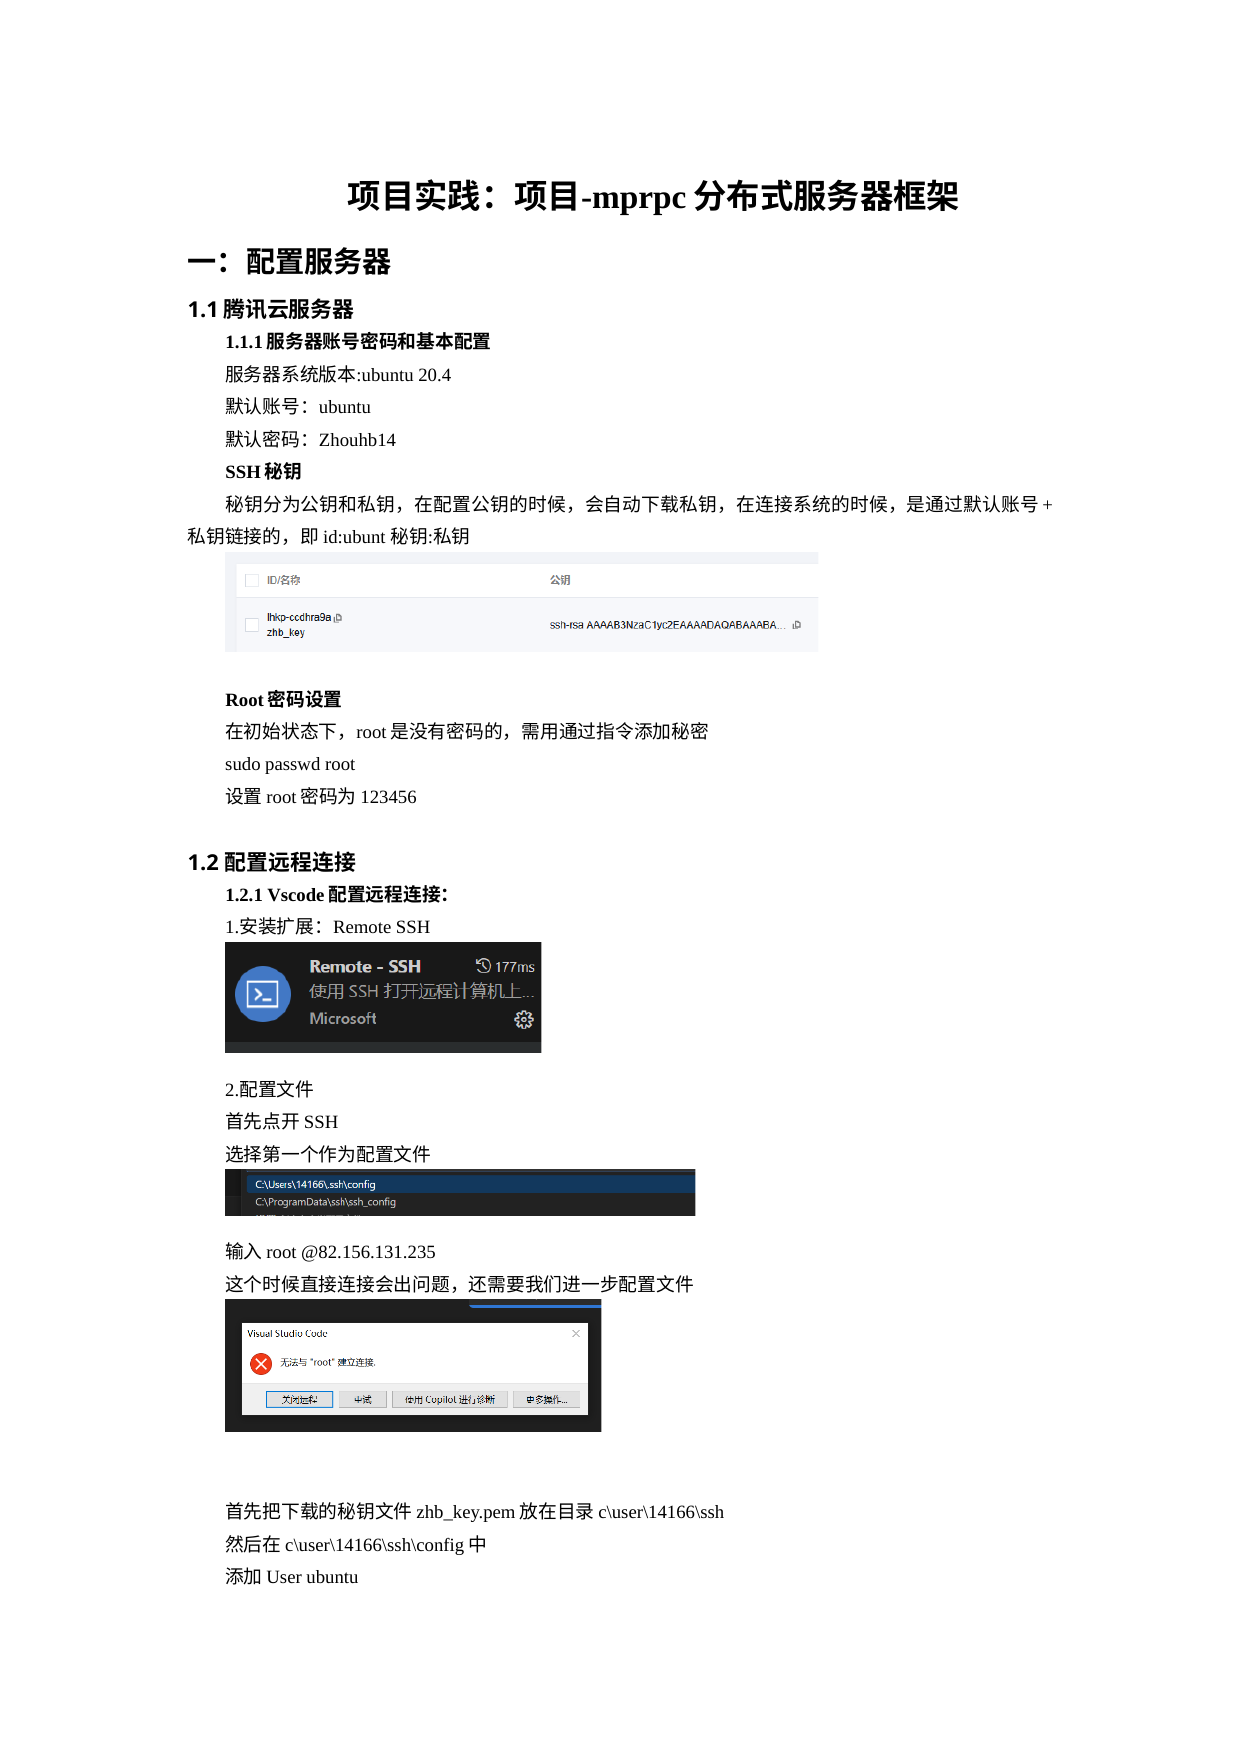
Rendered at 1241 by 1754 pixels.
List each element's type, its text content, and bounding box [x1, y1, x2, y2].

title sudo passwd root [187, 747, 1053, 779]
subtitle 1.2.1 Vscode配置远程连接： [187, 877, 1053, 909]
subtitle SSH秘钥 [187, 454, 1053, 487]
text 2.配置文件 [187, 1072, 1053, 1104]
text 1.安装扩展：Remote SSH [187, 909, 1053, 942]
picture [225, 942, 542, 1053]
text 添加User ubuntu [187, 1559, 1053, 1592]
text 选择第一个作为配置文件 [187, 1137, 1053, 1169]
text 然后在c\user\14166\ssh\config中 [187, 1527, 1053, 1559]
subtitle 1.1腾讯云服务器 [187, 292, 1053, 324]
subtitle Root密码设置 [187, 682, 1053, 714]
subtitle 1.2 配置远程连接 [187, 844, 1053, 877]
text 输入root @82.156.131.235 [187, 1234, 1053, 1267]
picture [225, 1299, 602, 1432]
text 设置root密码为123456 [187, 779, 1053, 812]
text 在初始状态下，root是没有密码的，需用通过指令添加秘密 [187, 714, 1053, 747]
text 服务器系统版本:ubuntu 20.4 [187, 357, 1053, 389]
text 秘钥分为公钥和私钥，在配置公钥的时候，会自动下载私钥，在连接系统的时候，是通过默认账号+私钥链接的，即 id:ubunt 秘钥:私钥 [187, 487, 1053, 552]
picture [225, 552, 819, 652]
subtitle 1.1.1服务器账号密码和基本配置 [187, 324, 1053, 357]
text 这个时候直接连接会出问题，还需要我们进一步配置文件 [187, 1267, 1053, 1299]
text 默认账号：ubuntu [187, 389, 1053, 422]
text 首先点开SSH [187, 1104, 1053, 1137]
subtitle 一：配置服务器 [187, 227, 1053, 292]
subtitle 项目实践：项目-mprpc分布式服务器框架 [187, 162, 1053, 227]
text 默认密码：Zhouhb14 [187, 422, 1053, 454]
text 首先把下载的秘钥文件zhb_key.pem放在目录c\user\14166\ssh [187, 1494, 1053, 1527]
picture [225, 1169, 696, 1216]
